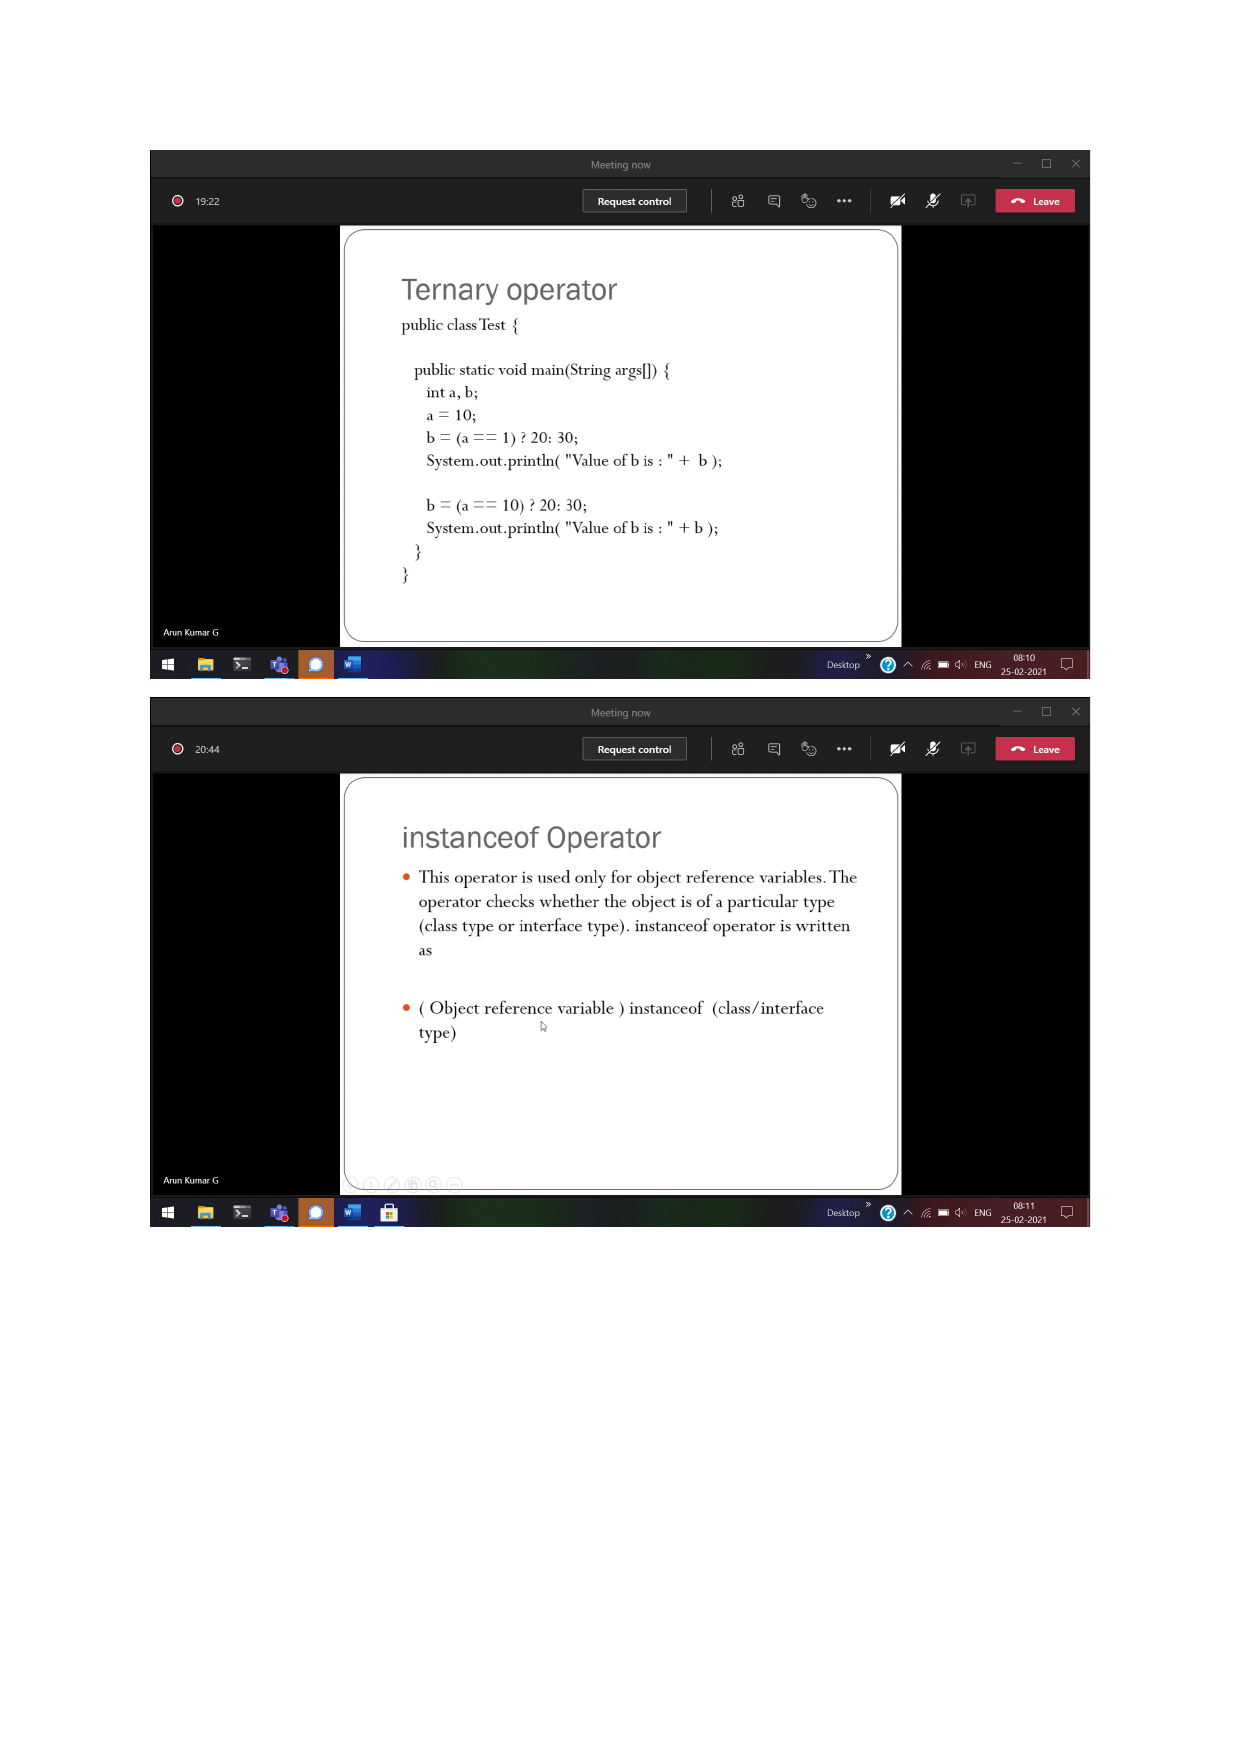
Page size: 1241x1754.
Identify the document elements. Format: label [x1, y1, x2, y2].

picture [150, 150, 1091, 679]
picture [150, 697, 1091, 1227]
